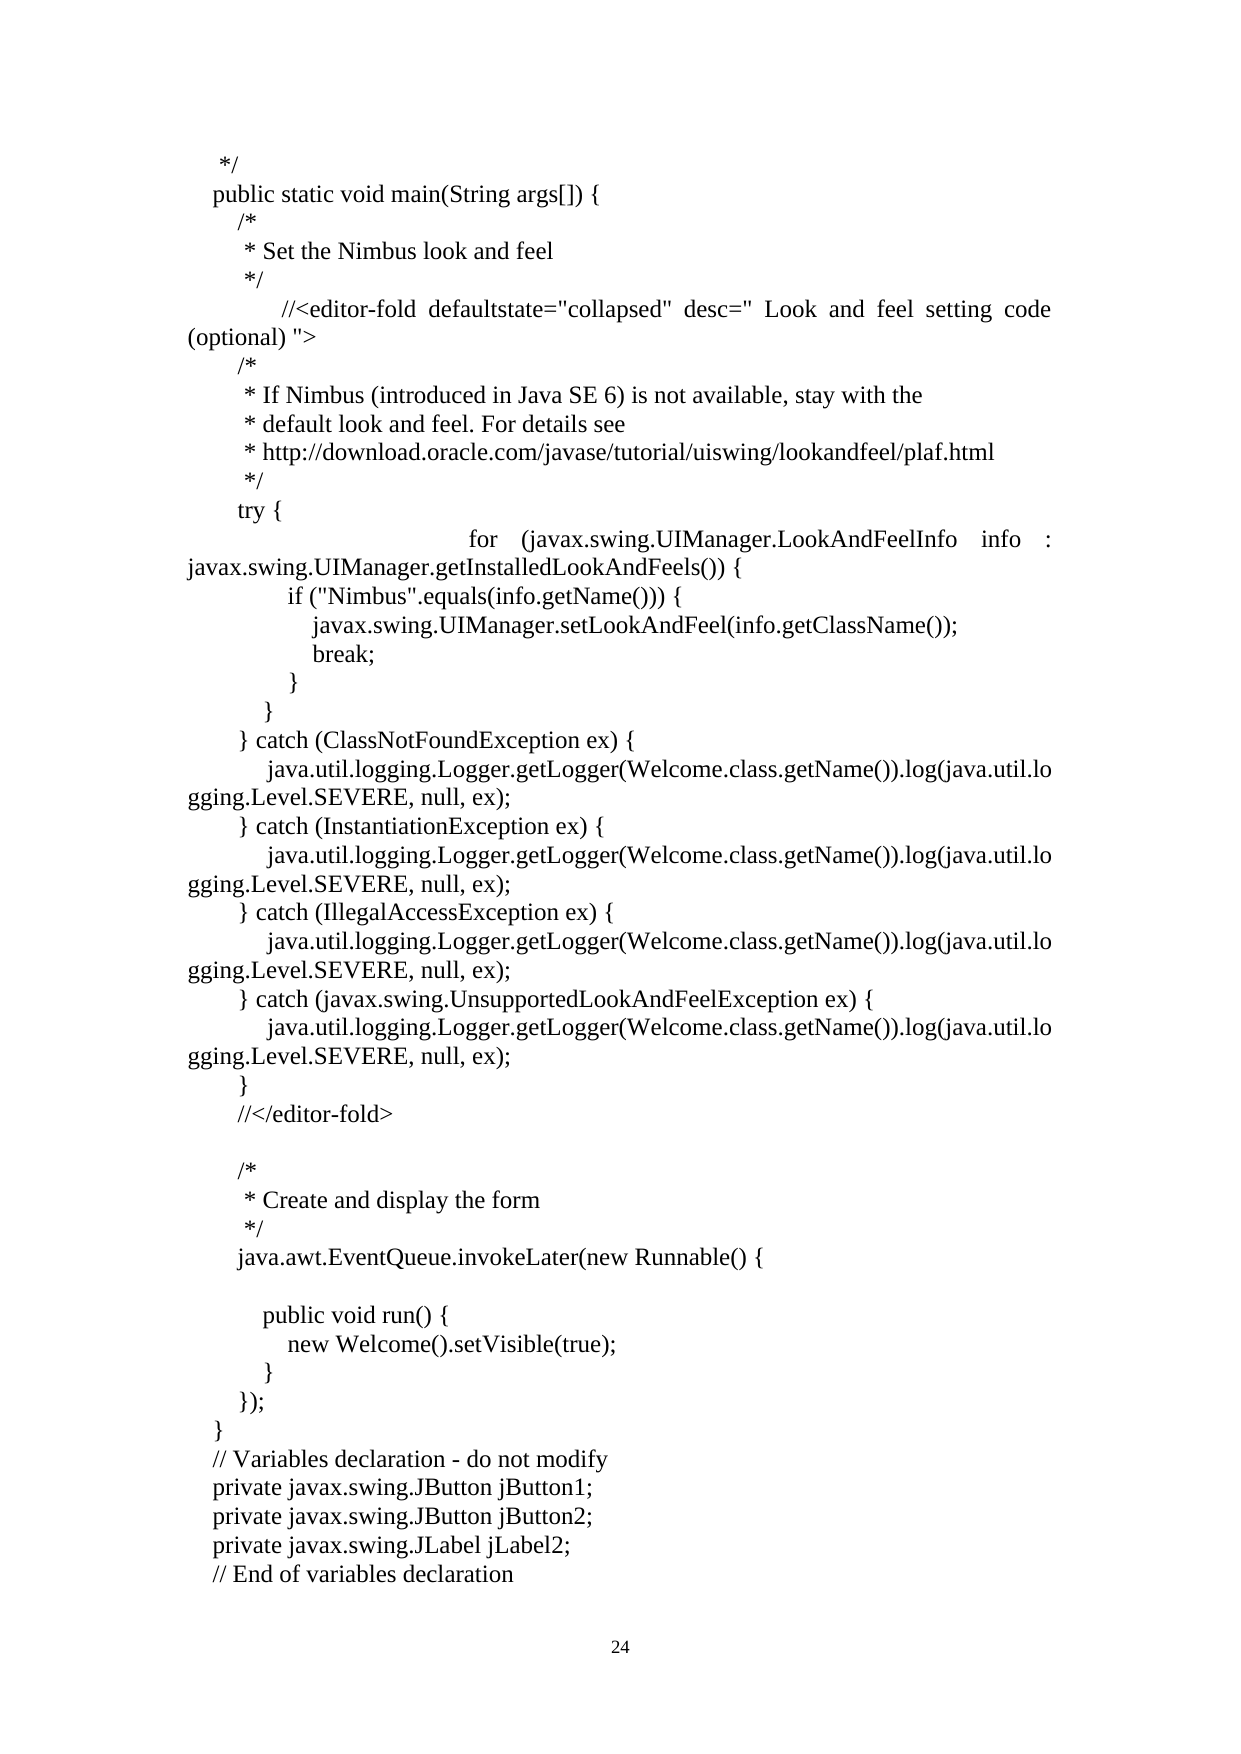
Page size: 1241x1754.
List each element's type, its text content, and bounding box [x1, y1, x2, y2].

text } [187, 1357, 1053, 1386]
text * default look and feel. For details see [187, 409, 1053, 437]
text java.util.logging.Logger.getLogger(Welcome.class.getName()).log(java.util.logging.Level.SEVERE, null, ex); [187, 754, 1053, 811]
text */ [187, 150, 1053, 179]
text java.util.logging.Logger.getLogger(Welcome.class.getName()).log(java.util.logging.Level.SEVERE, null, ex); [187, 926, 1053, 984]
text * Set the Nimbus look and feel [187, 236, 1053, 265]
text /* [187, 207, 1053, 236]
text } [187, 1415, 1053, 1444]
text } [187, 1070, 1053, 1099]
text for (javax.swing.UIManager.LookAndFeelInfo info : javax.swing.UIManager.getInstalledLookAndFeels()) { [187, 524, 1053, 581]
text // End of variables declaration [187, 1559, 1053, 1587]
text private javax.swing.JButton jButton2; [187, 1501, 1053, 1530]
text }); [187, 1386, 1053, 1415]
text } catch (InstantiationException ex) { [187, 811, 1053, 840]
text /* [187, 351, 1053, 380]
text * http://download.oracle.com/javase/tutorial/uiswing/lookandfeel/plaf.html [187, 437, 1053, 466]
text public static void main(String args[]) { [187, 179, 1053, 207]
text } catch (ClassNotFoundException ex) { [187, 725, 1053, 754]
text break; [187, 639, 1053, 667]
text * If Nimbus (introduced in Java SE 6) is not available, stay with the [187, 380, 1053, 409]
text java.awt.EventQueue.invokeLater(new Runnable() { [187, 1242, 1053, 1271]
text } catch (IllegalAccessException ex) { [187, 897, 1053, 926]
text */ [187, 466, 1053, 495]
text java.util.logging.Logger.getLogger(Welcome.class.getName()).log(java.util.logging.Level.SEVERE, null, ex); [187, 840, 1053, 897]
text new Welcome().setVisible(true); [187, 1329, 1053, 1357]
text //<editor-fold defaultstate="collapsed" desc=" Look and feel setting code (optional) "> [187, 294, 1053, 351]
text */ [187, 1214, 1053, 1242]
text private javax.swing.JButton jButton1; [187, 1472, 1053, 1501]
text if ("Nimbus".equals(info.getName())) { [187, 581, 1053, 610]
text javax.swing.UIManager.setLookAndFeel(info.getClassName()); [187, 610, 1053, 639]
text */ [187, 265, 1053, 294]
text public void run() { [187, 1300, 1053, 1329]
text * Create and display the form [187, 1185, 1053, 1214]
text /* [187, 1156, 1053, 1185]
text } [187, 667, 1053, 696]
text } catch (javax.swing.UnsupportedLookAndFeelException ex) { [187, 984, 1053, 1012]
text //</editor-fold> [187, 1099, 1053, 1127]
text // Variables declaration - do not modify [187, 1444, 1053, 1472]
text private javax.swing.JLabel jLabel2; [187, 1530, 1053, 1559]
text java.util.logging.Logger.getLogger(Welcome.class.getName()).log(java.util.logging.Level.SEVERE, null, ex); [187, 1012, 1053, 1070]
text } [187, 696, 1053, 725]
text try { [187, 495, 1053, 524]
